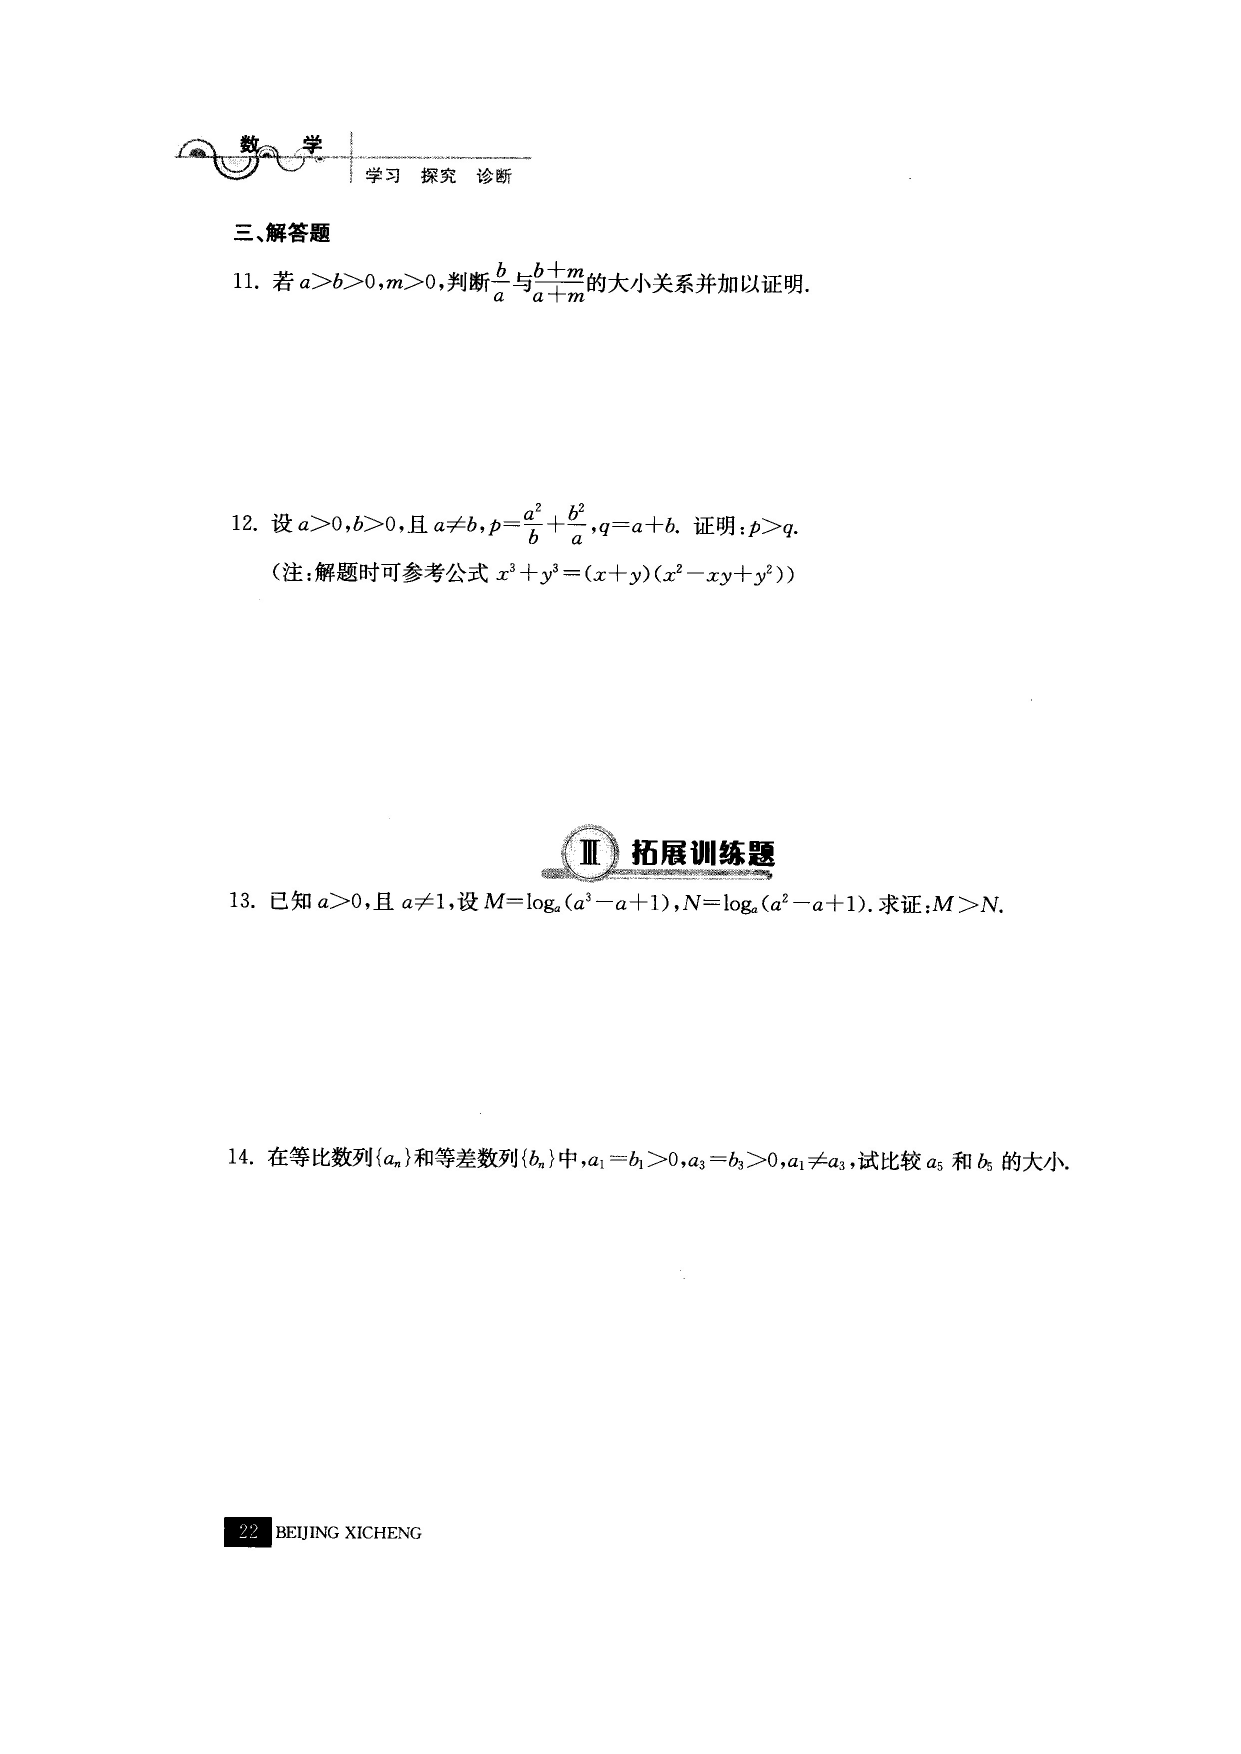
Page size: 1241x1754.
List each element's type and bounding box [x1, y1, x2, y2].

picture [151, 118, 1090, 1575]
